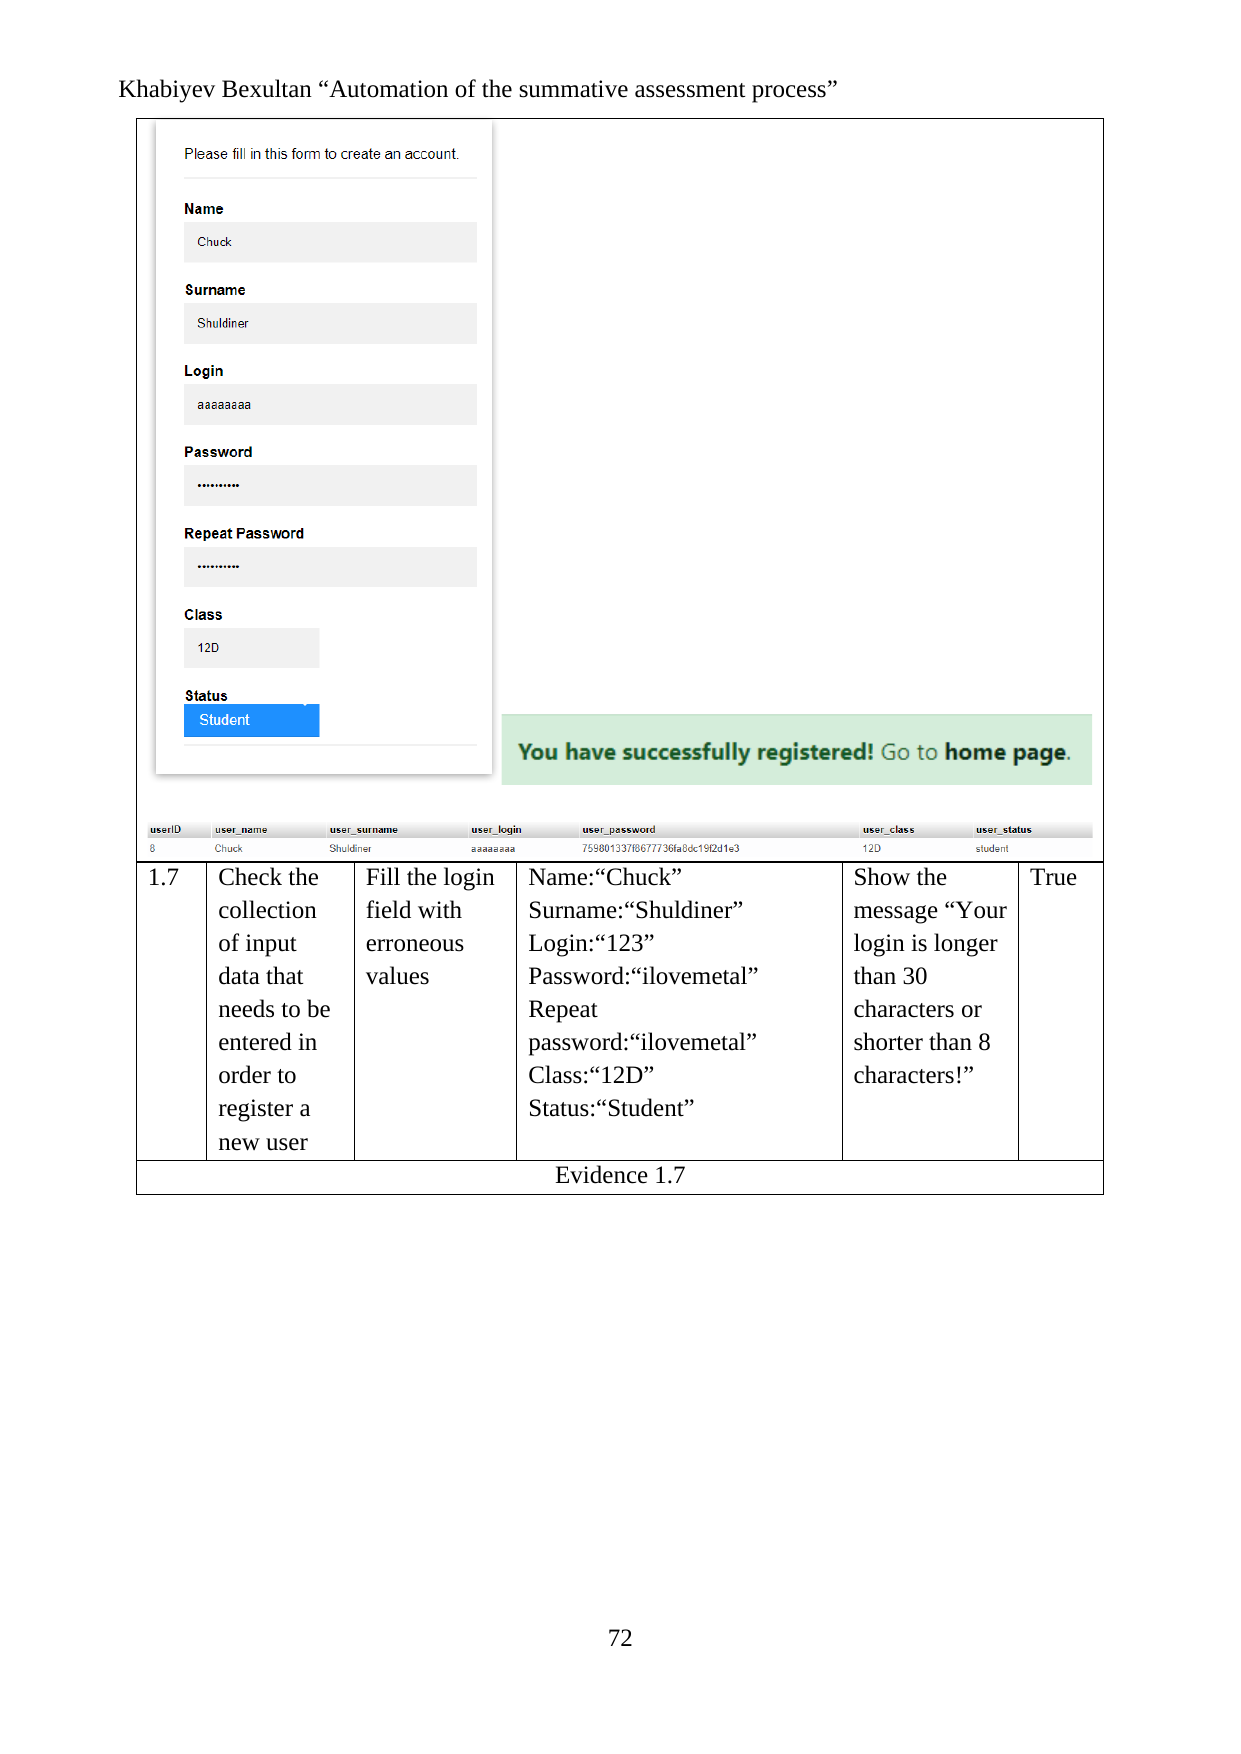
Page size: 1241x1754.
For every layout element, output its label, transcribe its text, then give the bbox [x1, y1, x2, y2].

picture [501, 714, 1093, 785]
table_cell 1.7 [137, 863, 206, 1159]
table_cell True [1019, 863, 1103, 1159]
table_cell Show the message “Your login is longer than 30 characters or shorter than 8 characters!” [843, 863, 1018, 1159]
picture [147, 822, 1093, 857]
table_cell Evidence 1.7 [137, 1161, 1103, 1194]
table_cell Name:“Chuck” Surname:“Shuldiner” Login:“123” Password:“ilovemetal” Repeat password:“ilovemetal” Class:“12D” Status:“Student” [517, 863, 842, 1159]
table_cell Fill the login field with erroneous values [355, 863, 516, 1159]
table_cell Check the collection of input data that needs to be entered in order to register a new user [207, 863, 354, 1159]
table_cell Evidence 1.6 [137, 119, 1103, 861]
picture [170, 135, 477, 759]
